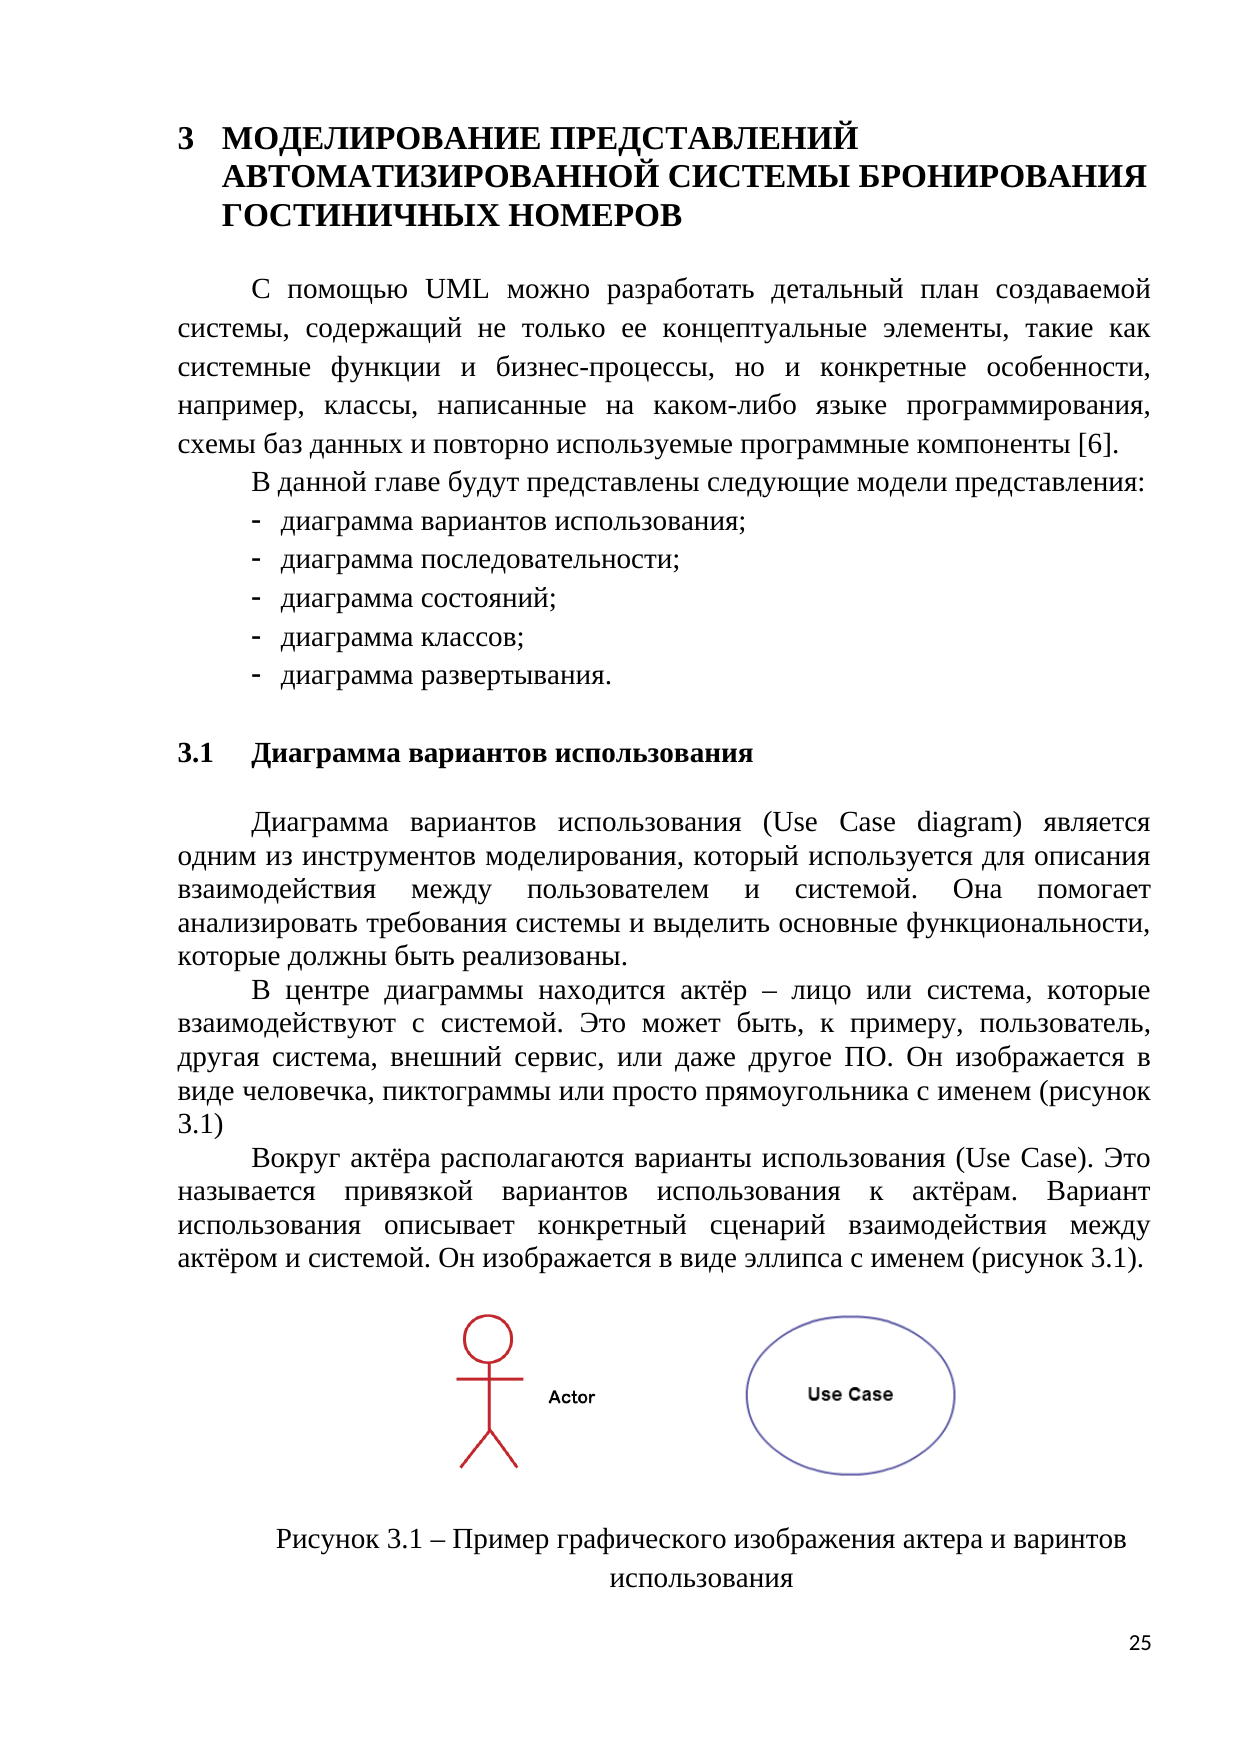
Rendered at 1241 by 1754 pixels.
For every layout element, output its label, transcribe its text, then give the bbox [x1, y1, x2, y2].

picture [727, 1310, 968, 1481]
list диаграмма состояний; [177, 580, 1152, 614]
text Диаграмма вариантов использования (Use Case diagram) является одним из инструментов моделирования, который используется для описания взаимодействия между пользователем и системой. Она помогает анализировать требования системы и выделить основные функциональности, которые должны быть реализованы. [177, 804, 1152, 972]
text В данной главе будут представлены следующие модели представления: [177, 464, 1152, 498]
list диаграмма вариантов использования; [177, 503, 1152, 537]
list диаграмма последовательности; [177, 542, 1152, 575]
list диаграмма развертывания. [177, 657, 1152, 691]
list Рисунок 3.1 – Пример графического изображения актера и варинтов использования [251, 1521, 1152, 1593]
list моделирование представлений автоматизированной системы бронирования гостиничных номеров [177, 118, 1152, 233]
text В центре диаграммы находится актёр – лицо или система, которые взаимодействуют с системой. Это может быть, к примеру, пользователь, другая система, внешний сервис, или даже другое ПО. Он изображается в виде человечка, пиктограммы или просто прямоугольника с именем (рисунок 3.1) [177, 972, 1152, 1140]
list диаграмма классов; [177, 619, 1152, 652]
list Диаграмма вариантов использования [177, 735, 1152, 768]
text С помощью UML можно разработать детальный план создаваемой системы, содержащий не только ее концептуальные элементы, такие как системные функции и бизнес-процессы, но и конкретные особенности, например, классы, написанные на каком-либо языке программирования, схемы баз данных и повторно используемые программные компоненты [6]. [177, 272, 1152, 459]
picture [401, 1306, 618, 1488]
text Вокруг актёра располагаются варианты использования (Use Case). Это называется привязкой вариантов использования к актёрам. Вариант использования описывает конкретный сценарий взаимодействия между актёром и системой. Он изображается в виде эллипса с именем (рисунок 3.1). [177, 1140, 1152, 1274]
